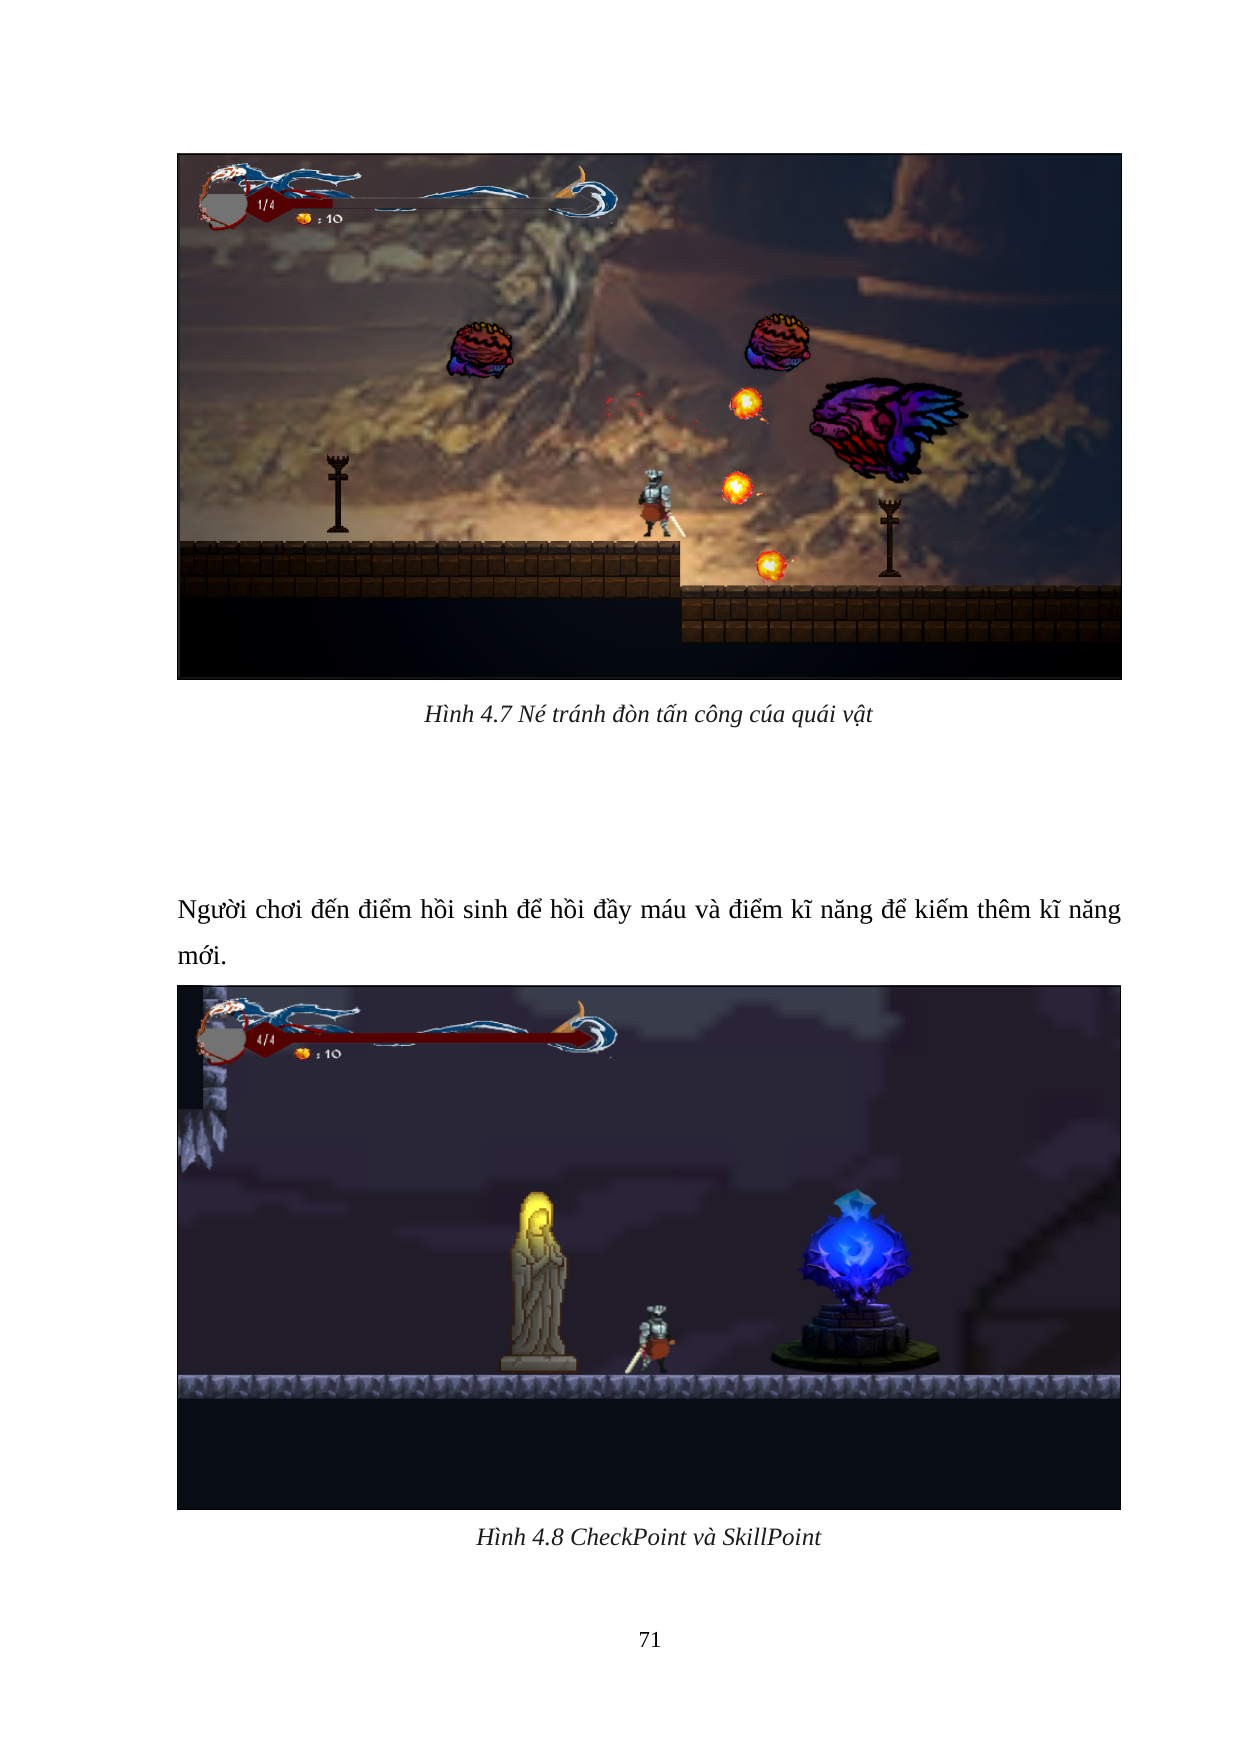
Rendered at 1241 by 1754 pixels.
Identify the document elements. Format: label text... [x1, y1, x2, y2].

text Hình 4.8 CheckPoint và SkillPoint [177, 1522, 1122, 1551]
picture [178, 155, 1121, 679]
picture [178, 987, 1120, 1509]
text Người chơi đến điểm hồi sinh để hồi đầy máu và điểm kĩ năng để kiếm thêm kĩ năng mới. [177, 893, 1122, 971]
text Hình 4.7 Né tránh đòn tấn công cúa quái vật [177, 699, 1122, 728]
